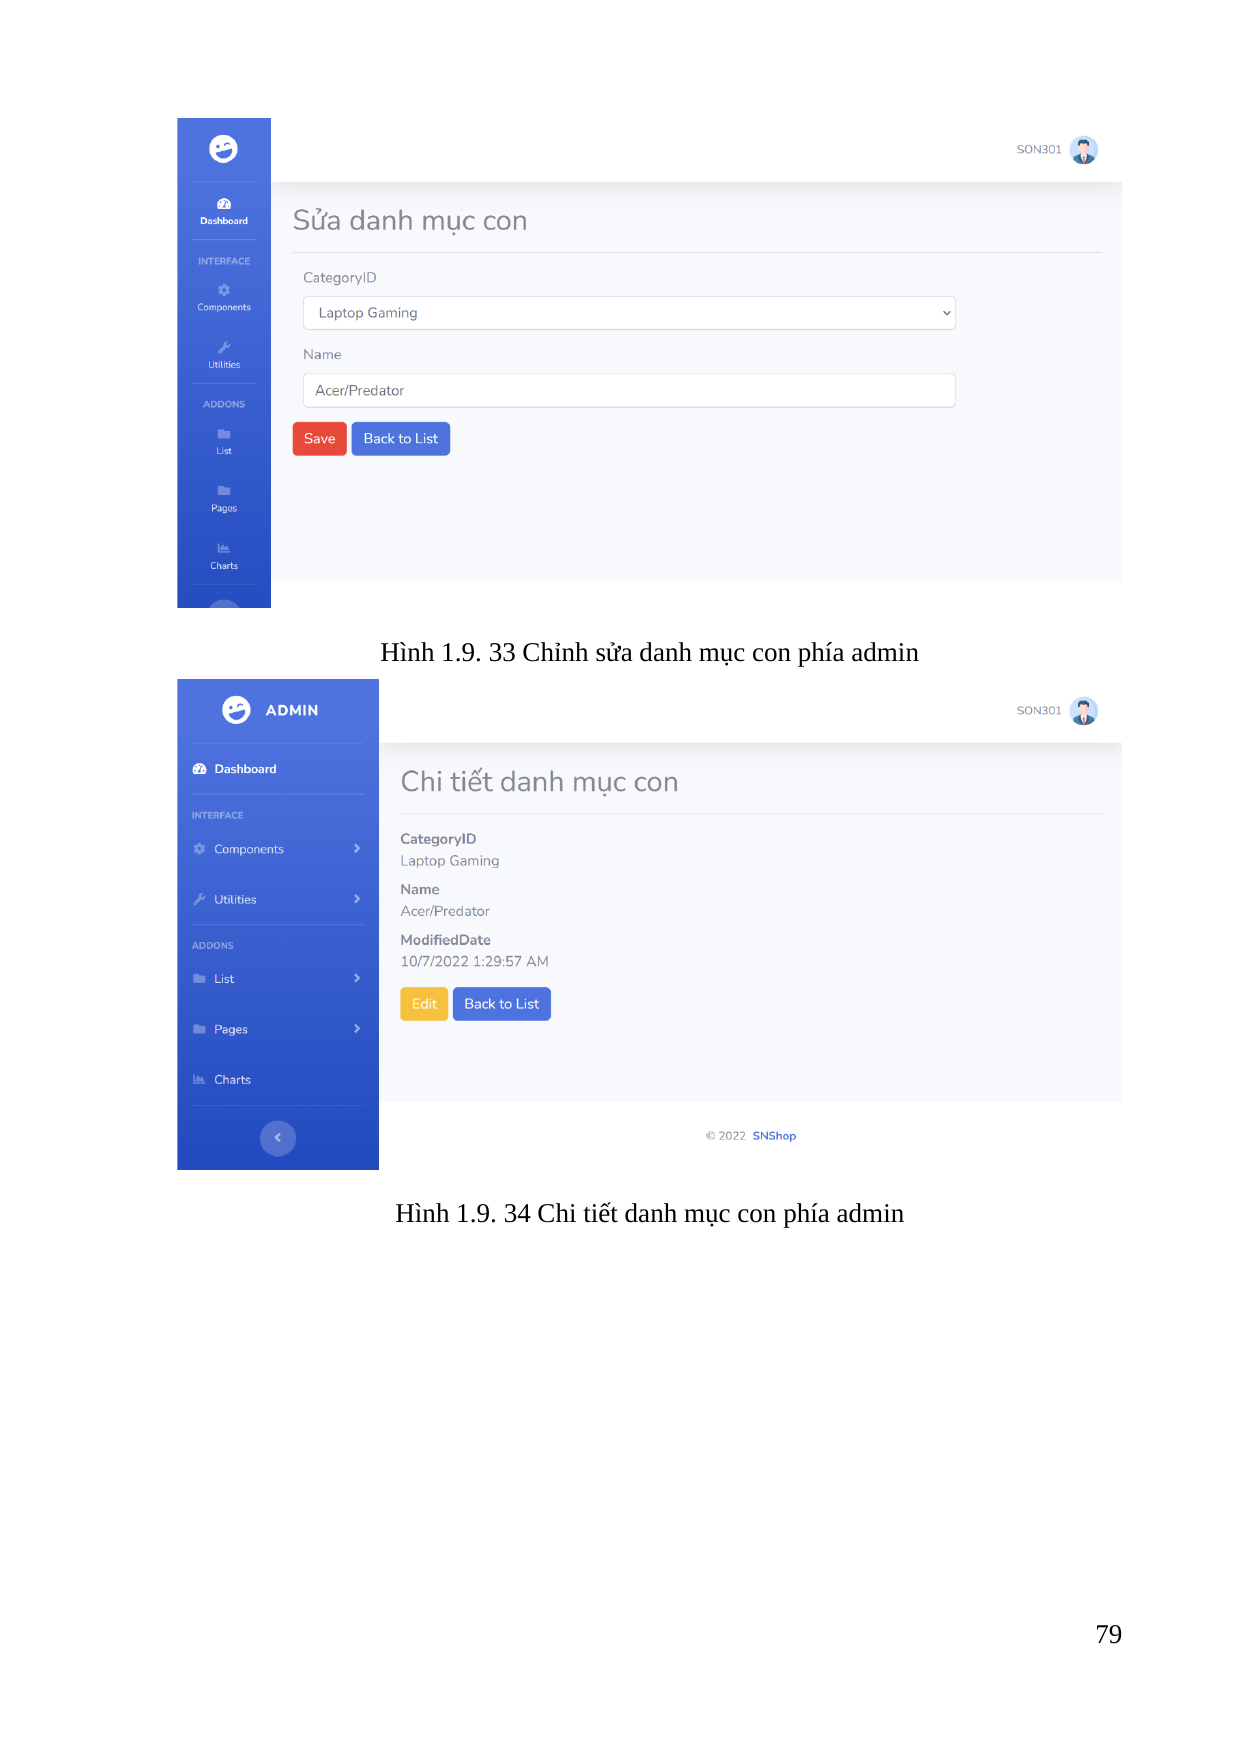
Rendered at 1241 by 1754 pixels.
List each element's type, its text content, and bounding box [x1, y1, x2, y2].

picture [177, 679, 1123, 1170]
picture [177, 118, 1123, 608]
